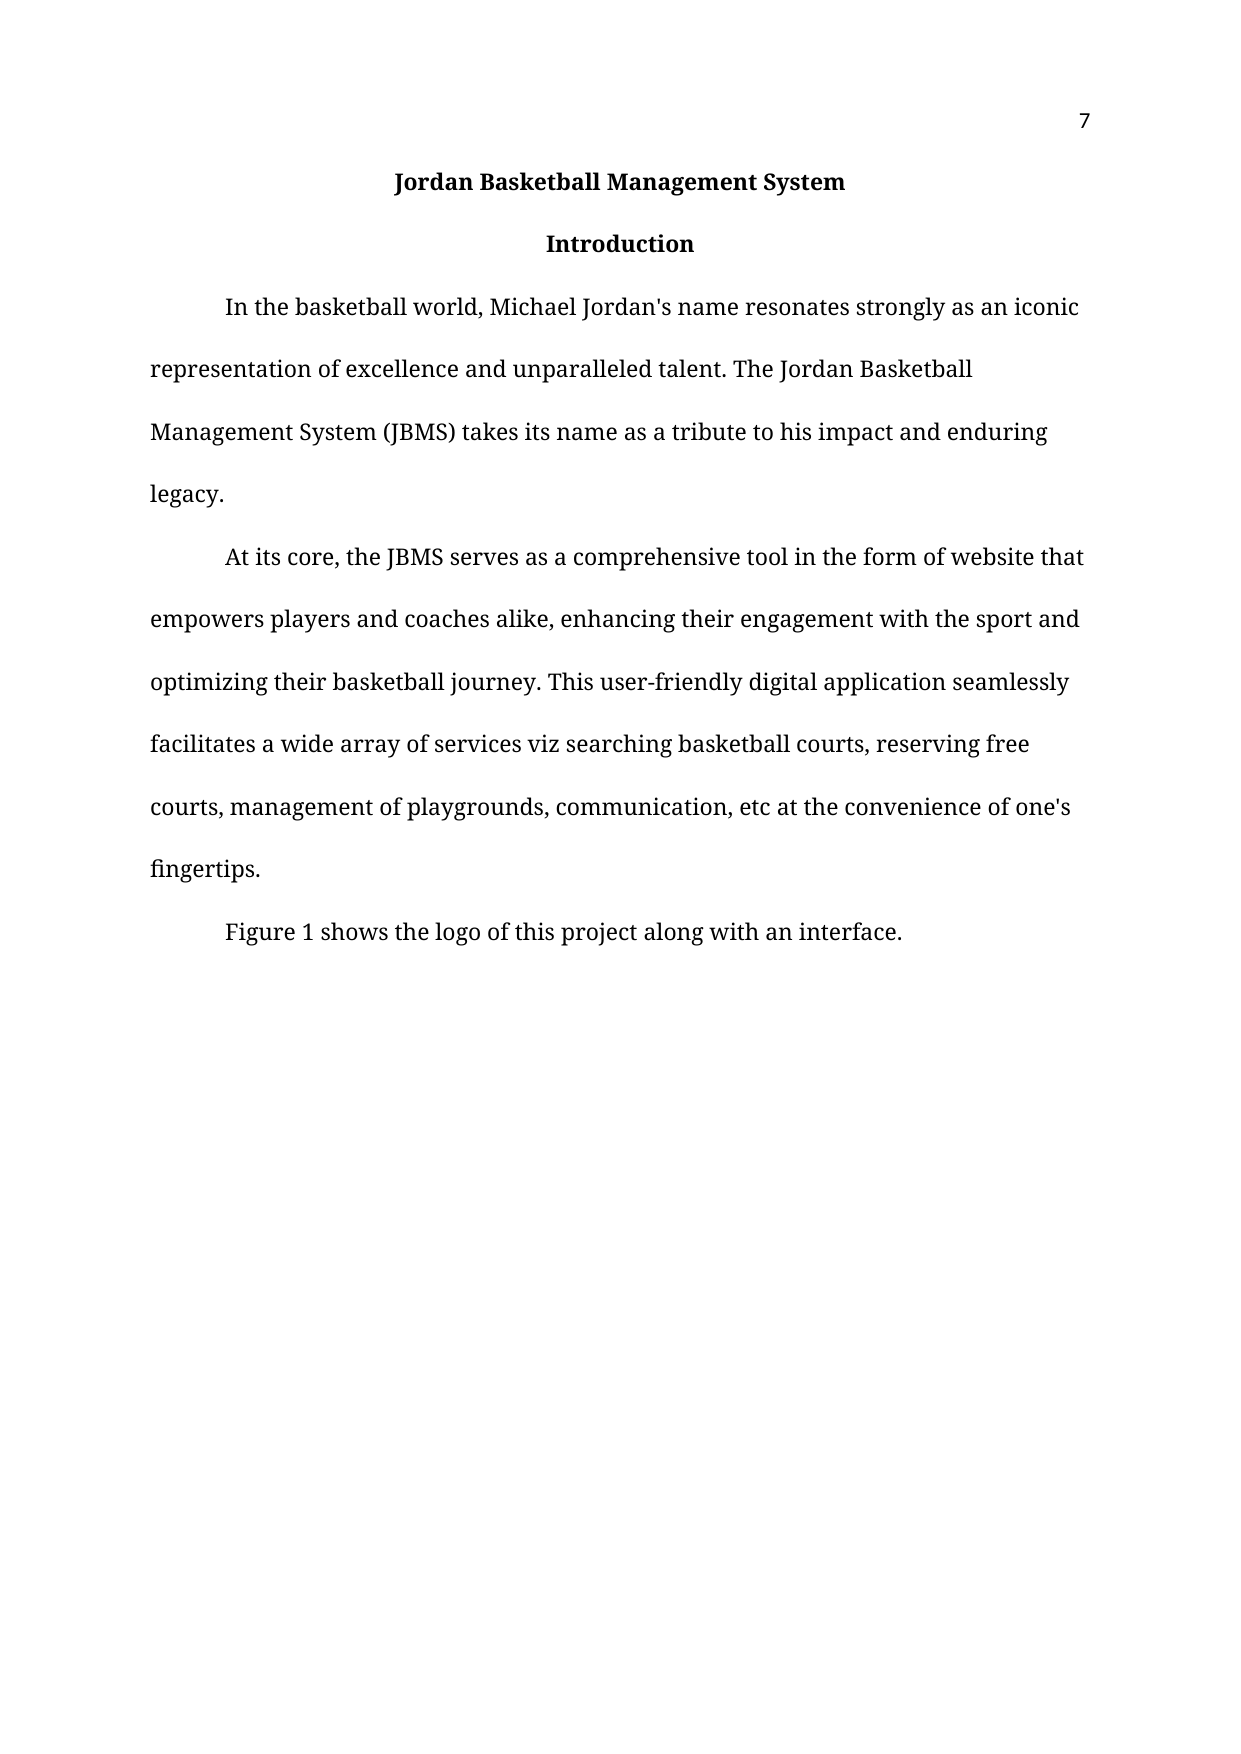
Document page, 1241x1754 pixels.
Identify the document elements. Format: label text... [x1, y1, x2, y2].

text In the basketball world, Michael Jordan's name resonates strongly as an iconic representation of excellence and unparalleled talent. The Jordan Basketball Management System (JBMS) takes its name as a tribute to his impact and enduring legacy. [150, 291, 1090, 509]
subtitle Introduction [150, 228, 1090, 259]
subtitle Jordan Basketball Management System [150, 166, 1090, 197]
text At its core, the JBMS serves as a comprehensive tool in the form of website that empowers players and coaches alike, enhancing their engagement with the sport and optimizing their basketball journey. This user-friendly digital application seamlessly facilitates a wide array of services viz searching basketball courts, reserving free courts, management of playgrounds, communication, etc at the convenience of one's fingertips. [150, 541, 1090, 884]
text Figure 1 shows the logo of this project along with an interface. [150, 916, 1090, 947]
